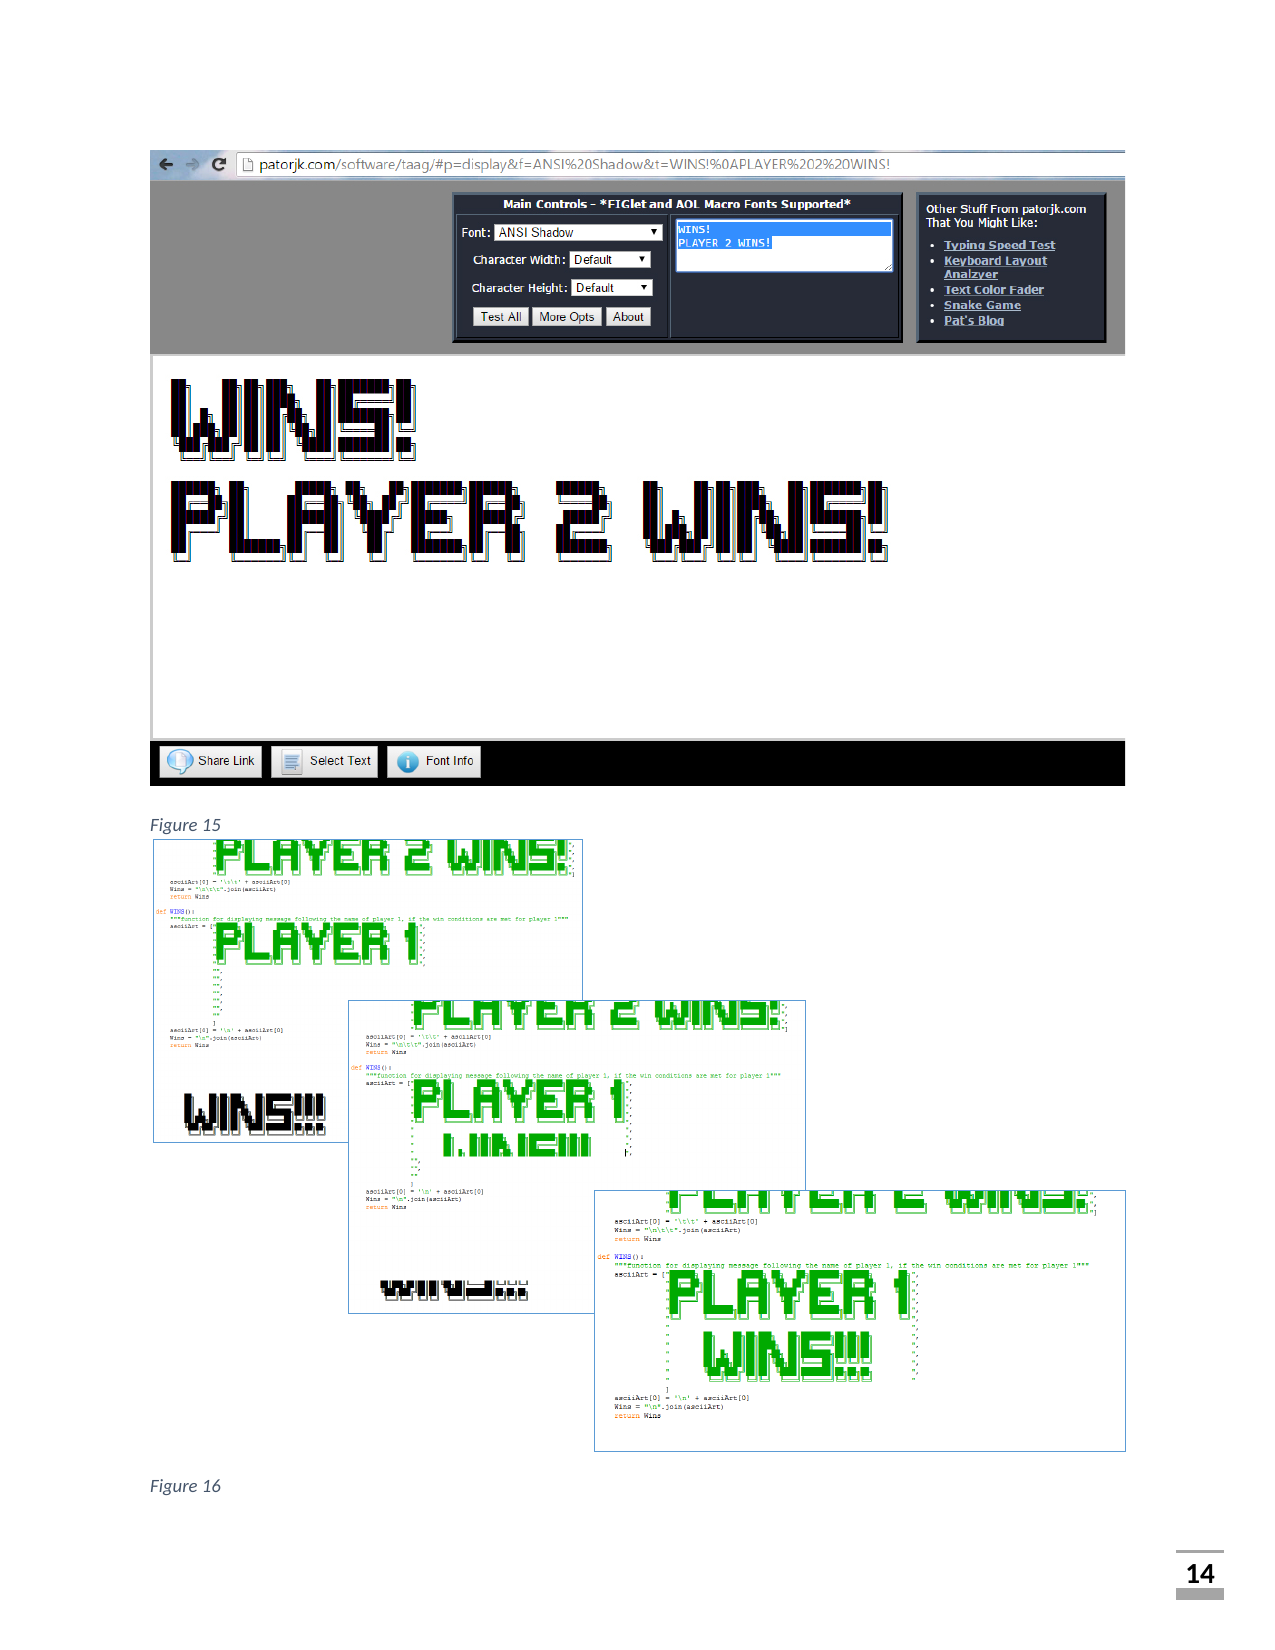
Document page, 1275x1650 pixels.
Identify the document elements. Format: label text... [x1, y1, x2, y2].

picture [349, 1001, 805, 1313]
picture [595, 1191, 1125, 1451]
text Figure 16 [150, 1474, 1125, 1497]
text Figure 15 [150, 813, 1125, 836]
picture [154, 840, 582, 1142]
picture [150, 150, 1125, 786]
